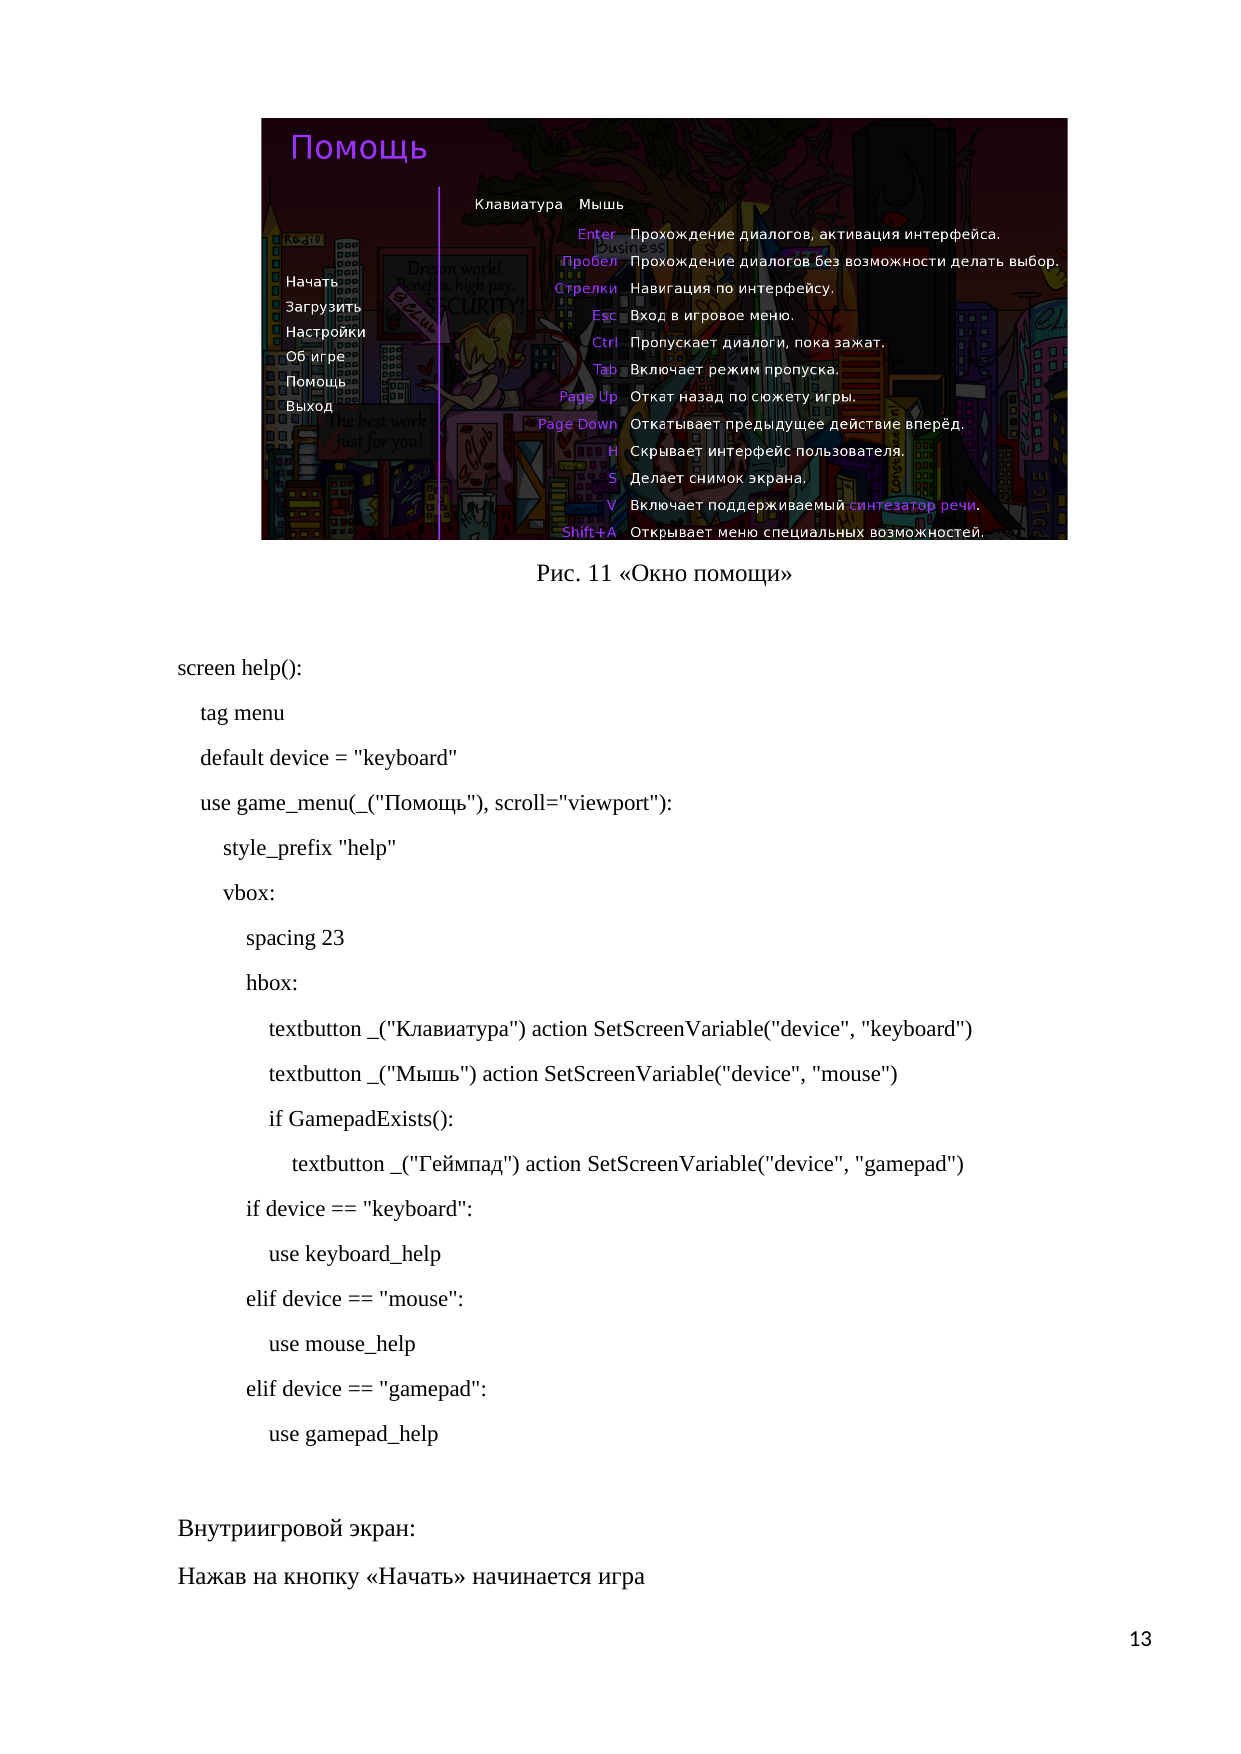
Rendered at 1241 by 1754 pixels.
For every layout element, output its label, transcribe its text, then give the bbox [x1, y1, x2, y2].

text if device == "keyboard": [177, 1195, 1152, 1221]
text if GamepadExists(): [177, 1105, 1152, 1131]
text textbutton _("Клавиатура") action SetScreenVariable("device", "keyboard") [177, 1014, 1152, 1041]
text style_prefix "help" [177, 834, 1152, 861]
text Нажав на кнопку «Начать» начинается игра [177, 1561, 1152, 1590]
text use keyboard_help [177, 1240, 1152, 1266]
text elif device == "mouse": [177, 1285, 1152, 1312]
text Внутриигровой экран: [177, 1513, 1152, 1542]
text use game_menu(_("Помощь"), scroll="viewport"): [177, 789, 1152, 815]
picture [261, 118, 1068, 540]
text use mouse_help [177, 1330, 1152, 1357]
text elif device == "gamepad": [177, 1375, 1152, 1402]
text screen help(): [177, 654, 1152, 680]
text textbutton _("Геймпад") action SetScreenVariable("device", "gamepad") [177, 1150, 1152, 1176]
text hbox: [177, 969, 1152, 996]
text spacing 23 [177, 924, 1152, 951]
text vbox: [177, 879, 1152, 906]
text tag menu [177, 699, 1152, 725]
text use gamepad_help [177, 1421, 1152, 1447]
text textbutton _("Мышь") action SetScreenVariable("device", "mouse") [177, 1060, 1152, 1086]
text Рис. 11 «Окно помощи» [177, 558, 1152, 587]
text default device = "keyboard" [177, 744, 1152, 770]
